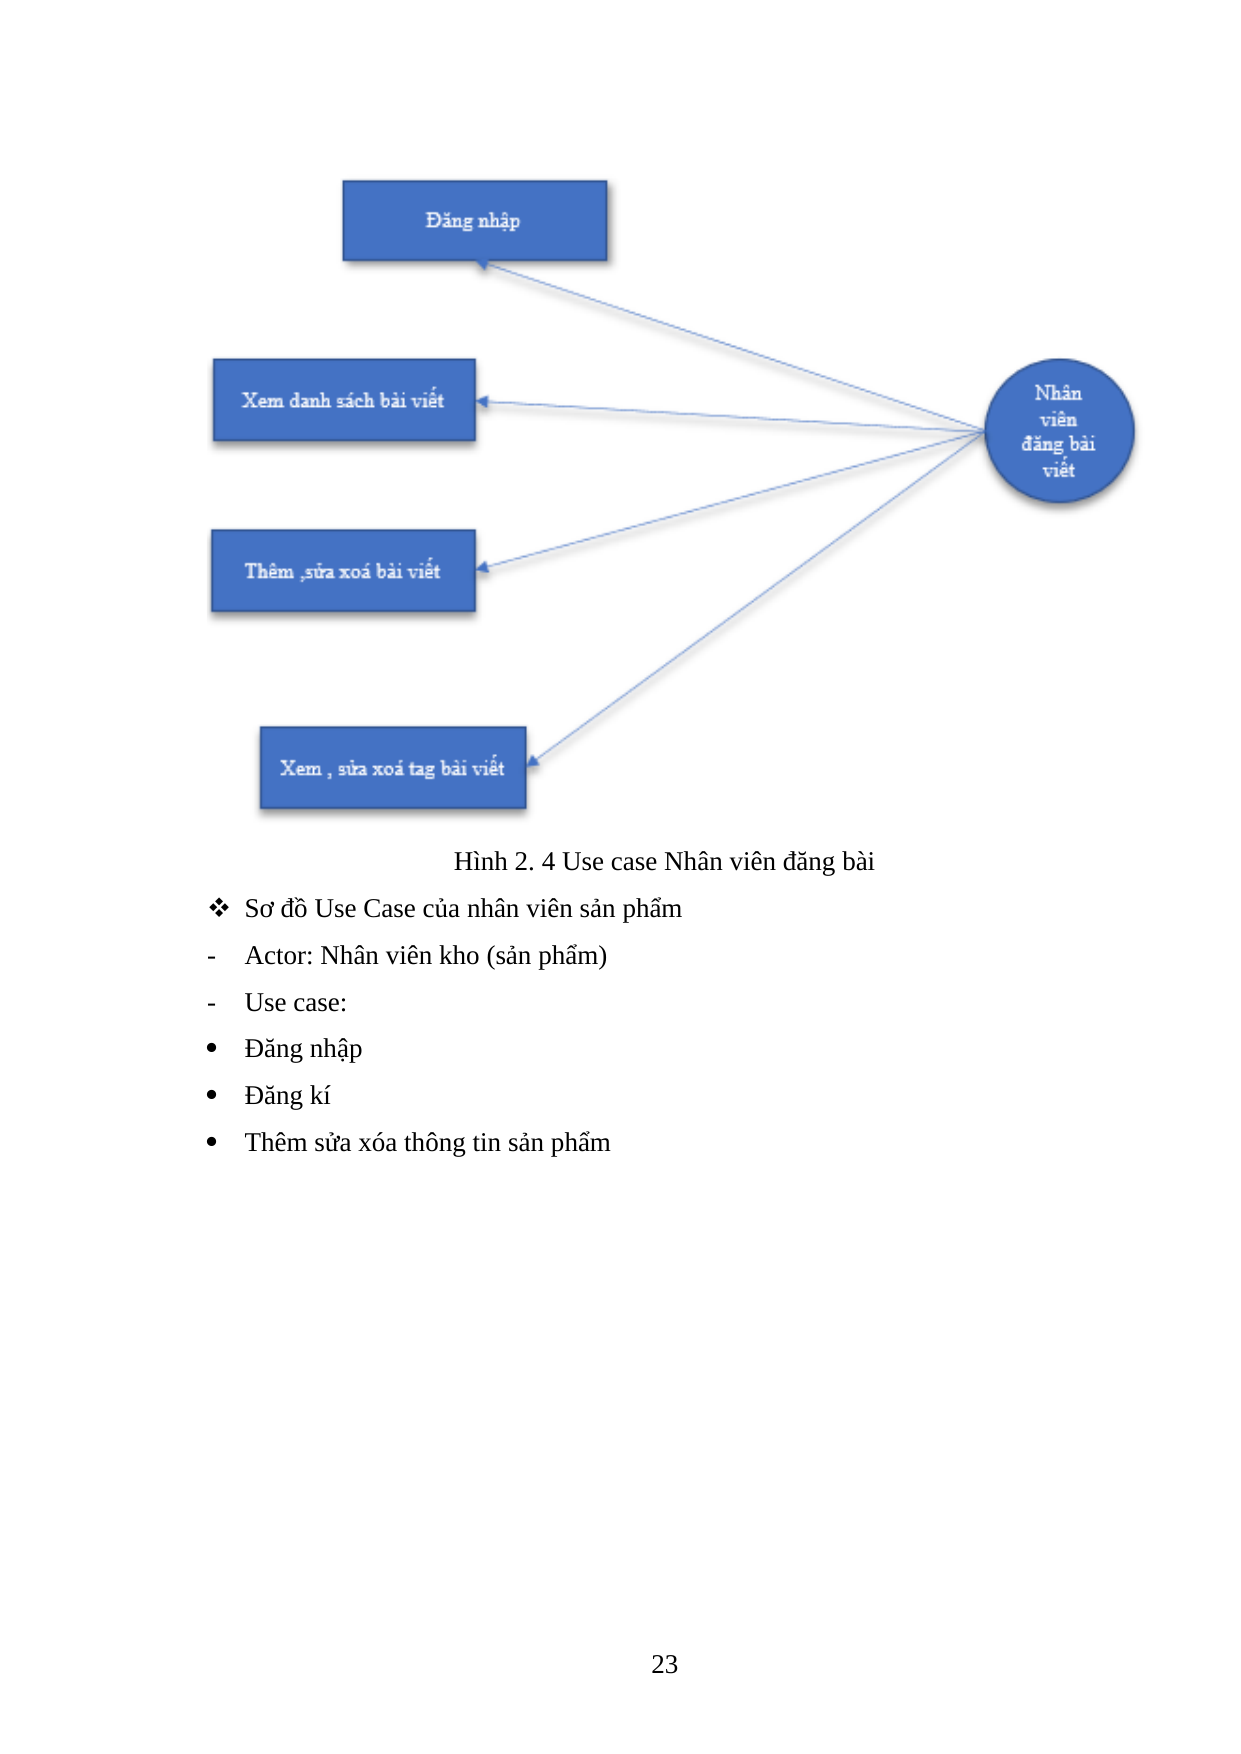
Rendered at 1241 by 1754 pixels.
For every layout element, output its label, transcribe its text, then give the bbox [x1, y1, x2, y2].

list Đăng kí [207, 1079, 1122, 1110]
list Actor: Nhân viên kho (sản phẩm) [207, 939, 1122, 970]
list Sơ đồ Use Case của nhân viên sản phẩm [207, 892, 1122, 923]
list Thêm sửa xóa thông tin sản phẩm [207, 1126, 1122, 1157]
picture [206, 147, 1154, 830]
list Đăng nhập [207, 1032, 1122, 1063]
list Use case: [207, 986, 1122, 1017]
